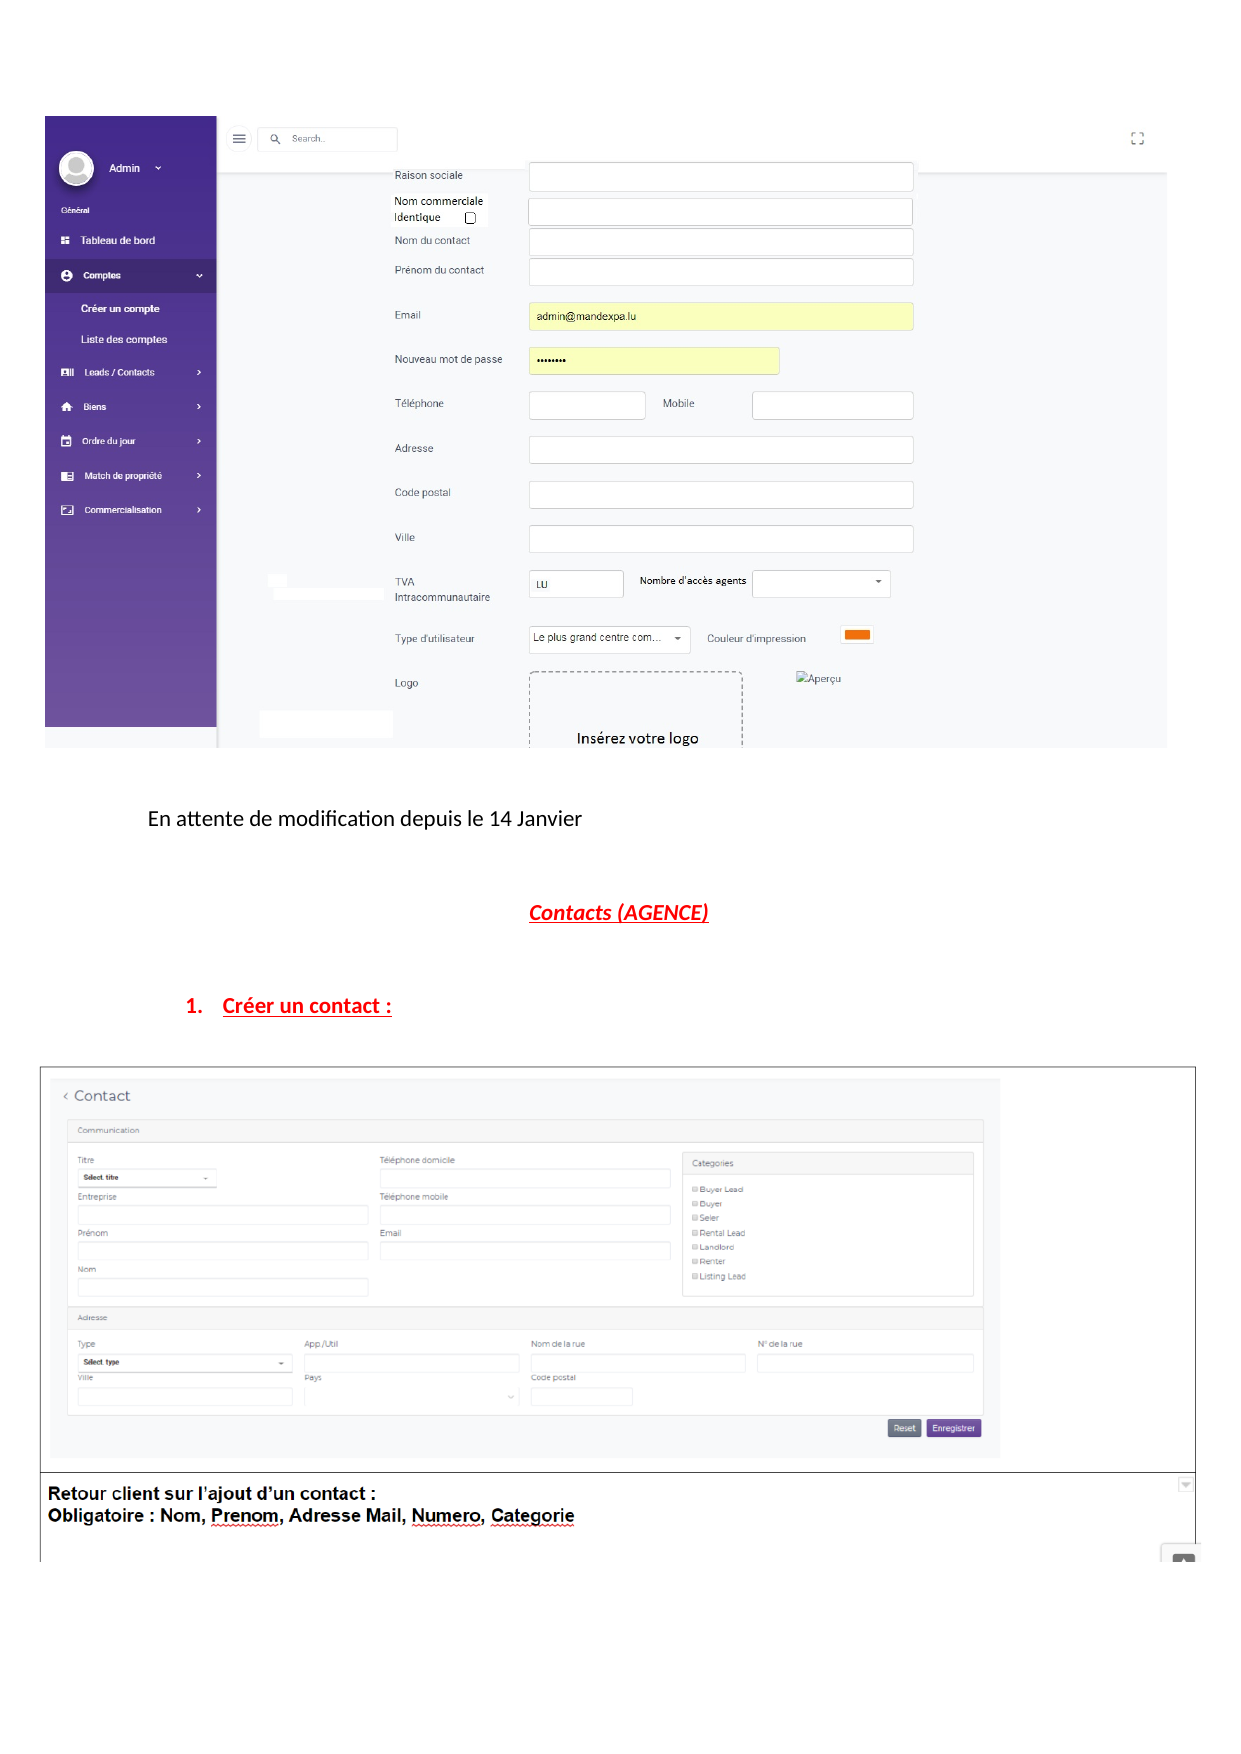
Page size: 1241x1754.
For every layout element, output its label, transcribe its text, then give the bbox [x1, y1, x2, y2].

picture [45, 116, 1168, 748]
picture [36, 1061, 1202, 1562]
text En attente de modification depuis le 14 Janvier [148, 804, 1093, 832]
text Contacts (AGENCE) [148, 898, 1093, 926]
list Créer un contact : [185, 991, 1093, 1019]
